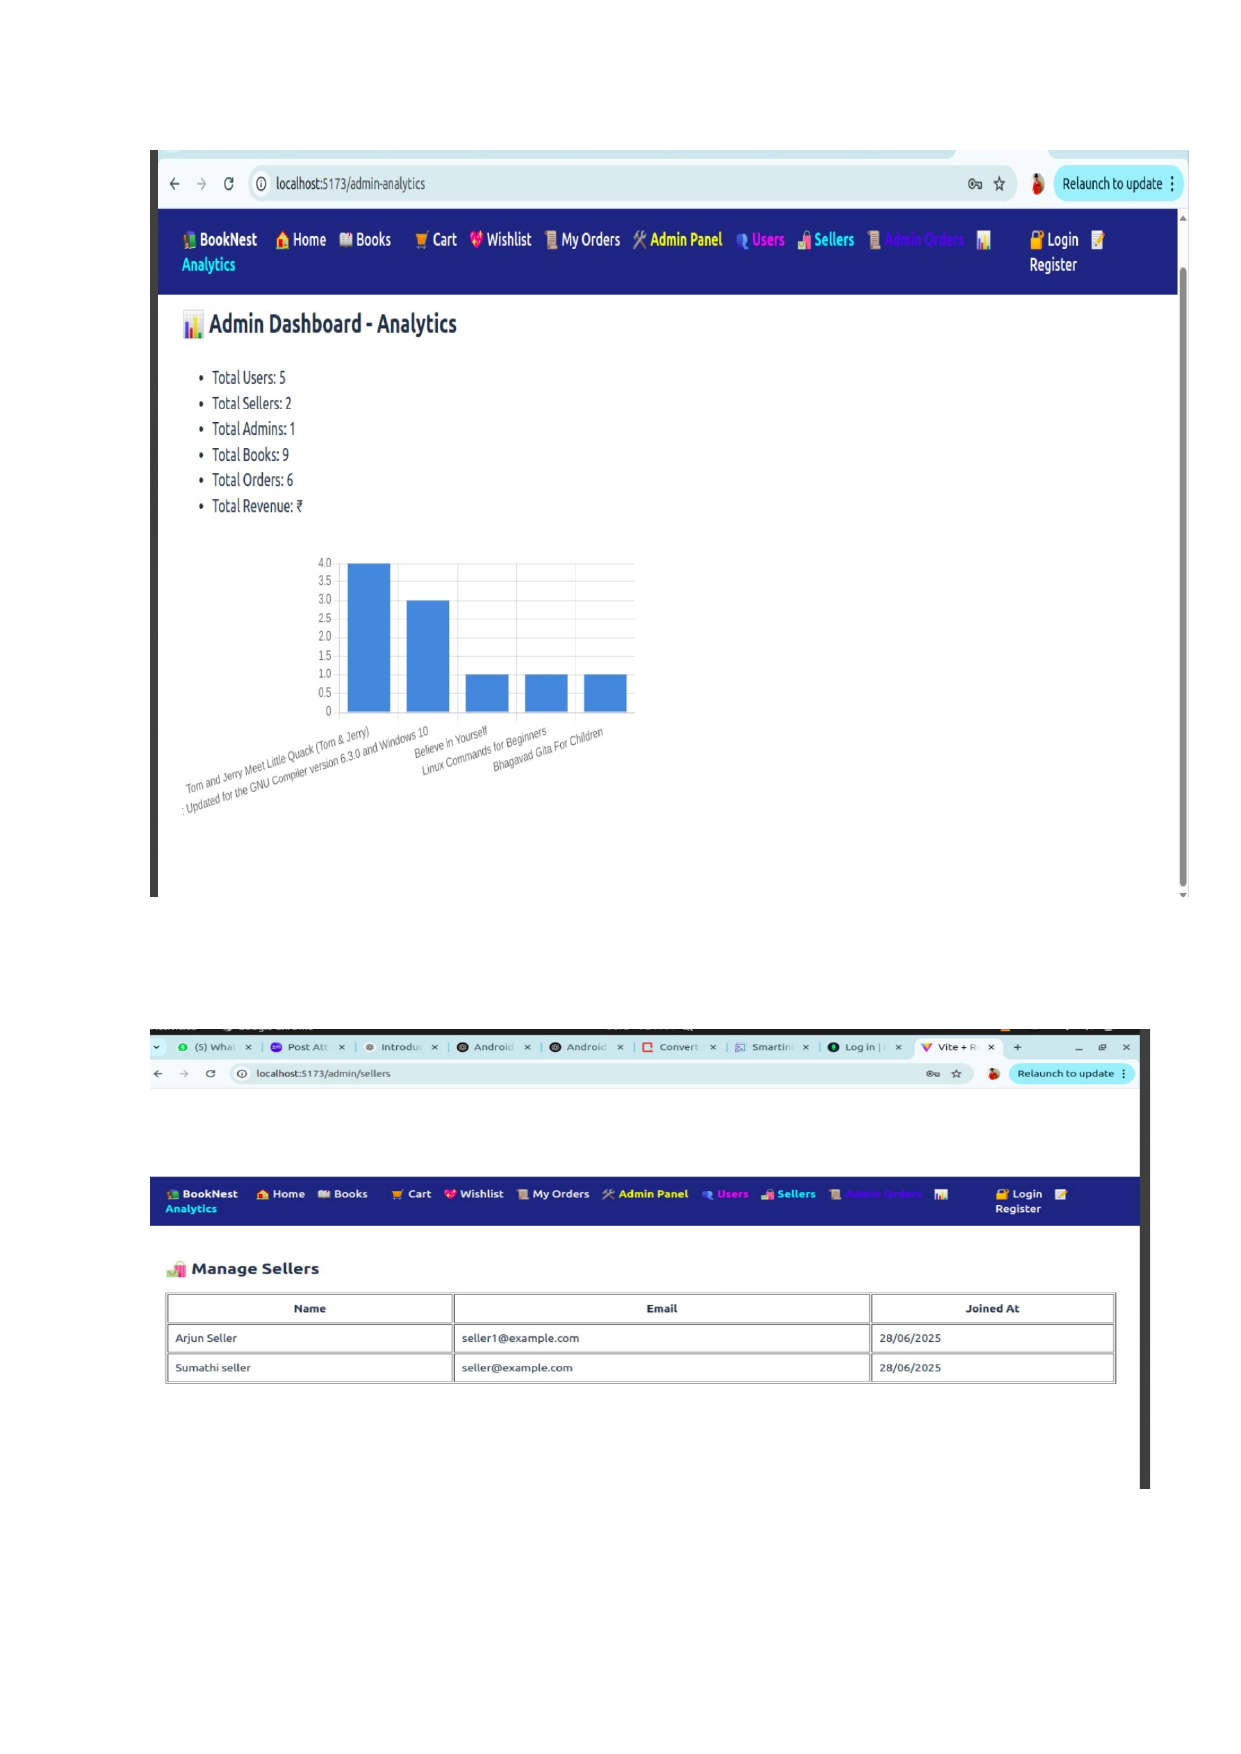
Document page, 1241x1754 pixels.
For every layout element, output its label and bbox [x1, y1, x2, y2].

picture [150, 1029, 1150, 1489]
picture [150, 150, 1189, 897]
